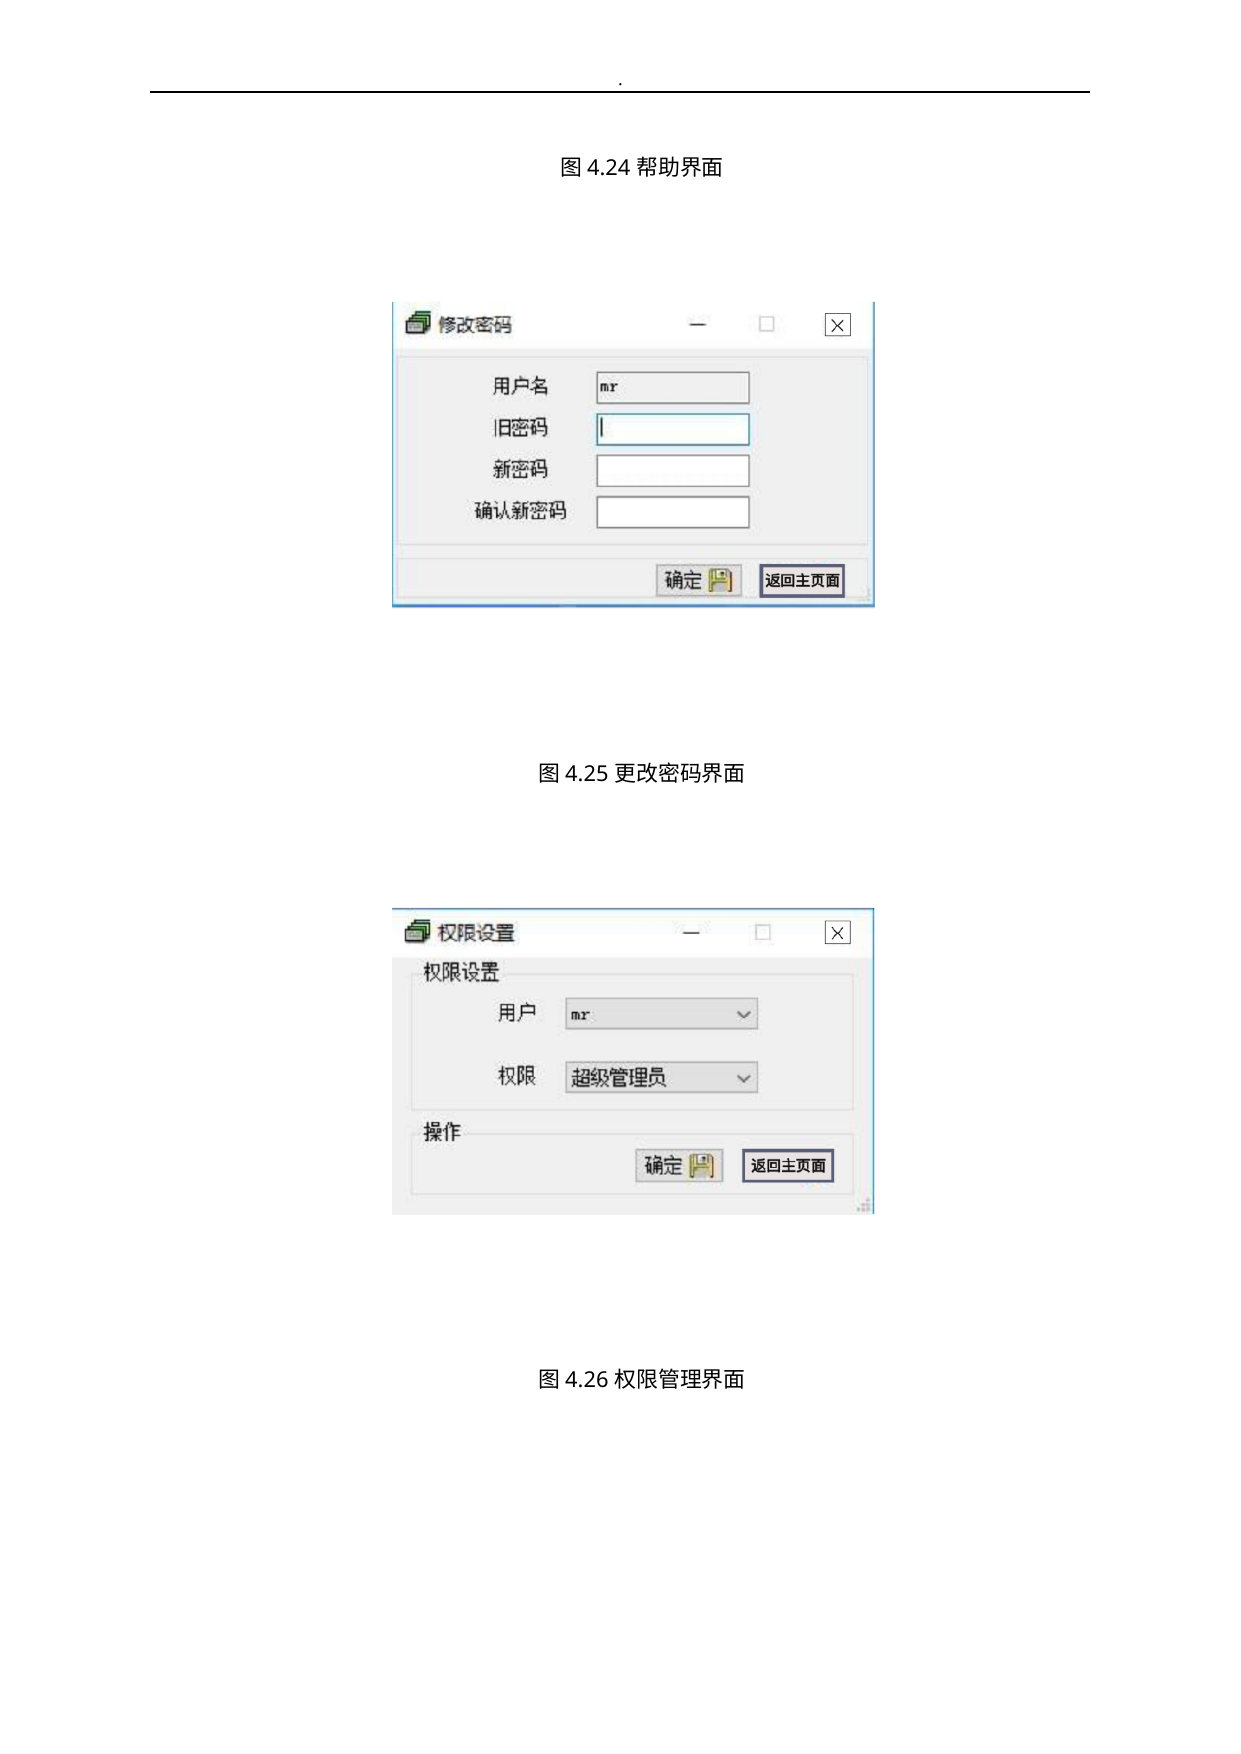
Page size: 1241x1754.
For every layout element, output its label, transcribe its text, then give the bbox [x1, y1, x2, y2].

text 图4.24 帮助界面 [150, 150, 1090, 182]
picture [258, 197, 1026, 744]
text 图4.26 权限管理界面 [150, 1362, 1090, 1394]
text 图4.25 更改密码界面 [150, 756, 1090, 788]
picture [258, 803, 1026, 1350]
